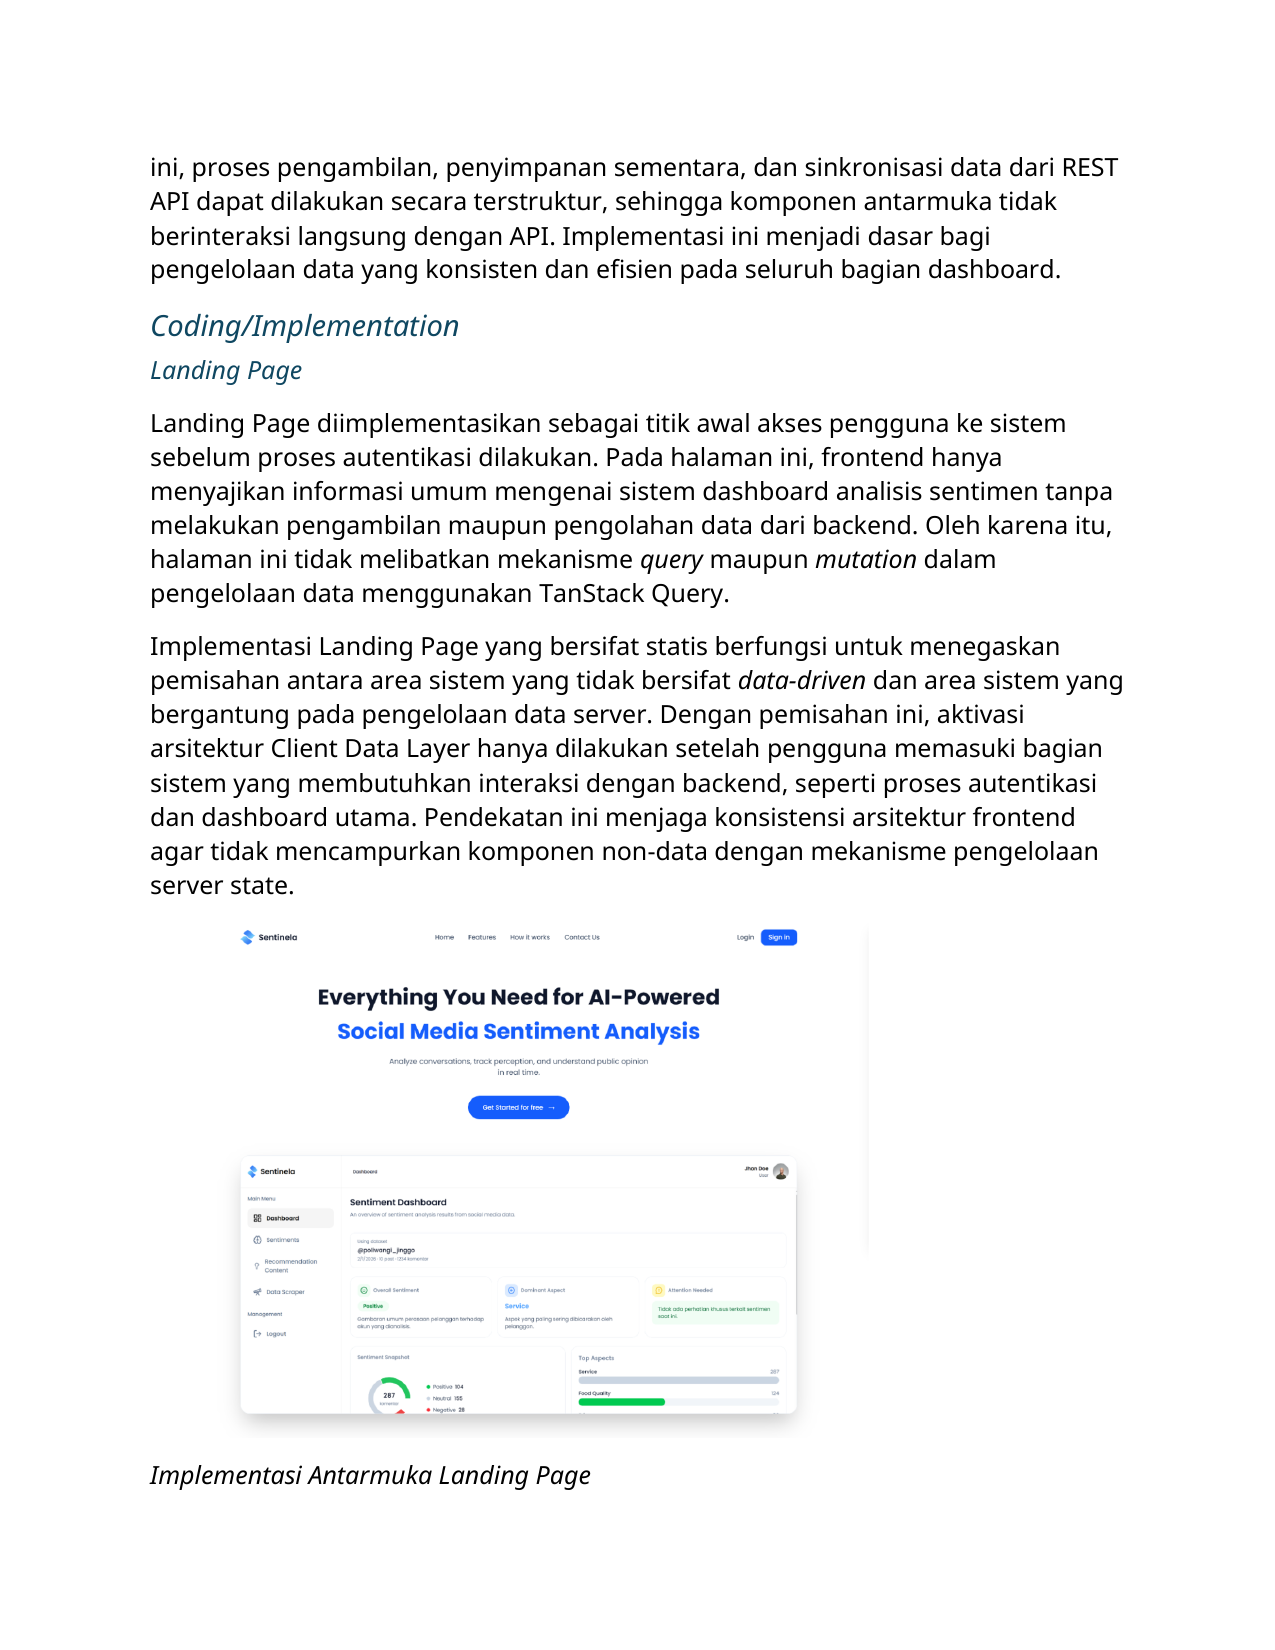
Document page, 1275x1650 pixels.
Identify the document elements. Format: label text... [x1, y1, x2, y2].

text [150, 150, 1125, 286]
text Implementasi Antarmuka Landing Page [150, 1458, 1125, 1492]
subtitle Coding/Implementation [150, 305, 1125, 345]
text Implementasi Landing Page yang bersifat statis berfungsi untuk menegaskan pemisahan antara area sistem yang tidak bersifat data-driven dan area sistem yang bergantung pada pengelolaan data server. Dengan pemisahan ini, aktivasi arsitektur Client Data Layer hanya dilakukan setelah pengguna memasuki bagian sistem yang membutuhkan interaksi dengan backend, seperti proses autentikasi dan dashboard utama. Pendekatan ini menjaga konsistensi arsitektur frontend agar tidak mencampurkan komponen non-data dengan mekanisme pengelolaan server state. [150, 629, 1125, 901]
subtitle Landing Page [150, 353, 1125, 387]
text Landing Page diimplementasikan sebagai titik awal akses pengguna ke sistem sebelum proses autentikasi dilakukan. Pada halaman ini, frontend hanya menyajikan informasi umum mengenai sistem dashboard analisis sentimen tanpa melakukan pengambilan maupun pengolahan data dari backend. Oleh karena itu, halaman ini tidak melibatkan mekanisme query maupun mutation dalam pengelolaan data menggunakan TanStack Query. [150, 406, 1125, 610]
picture [168, 920, 869, 1438]
